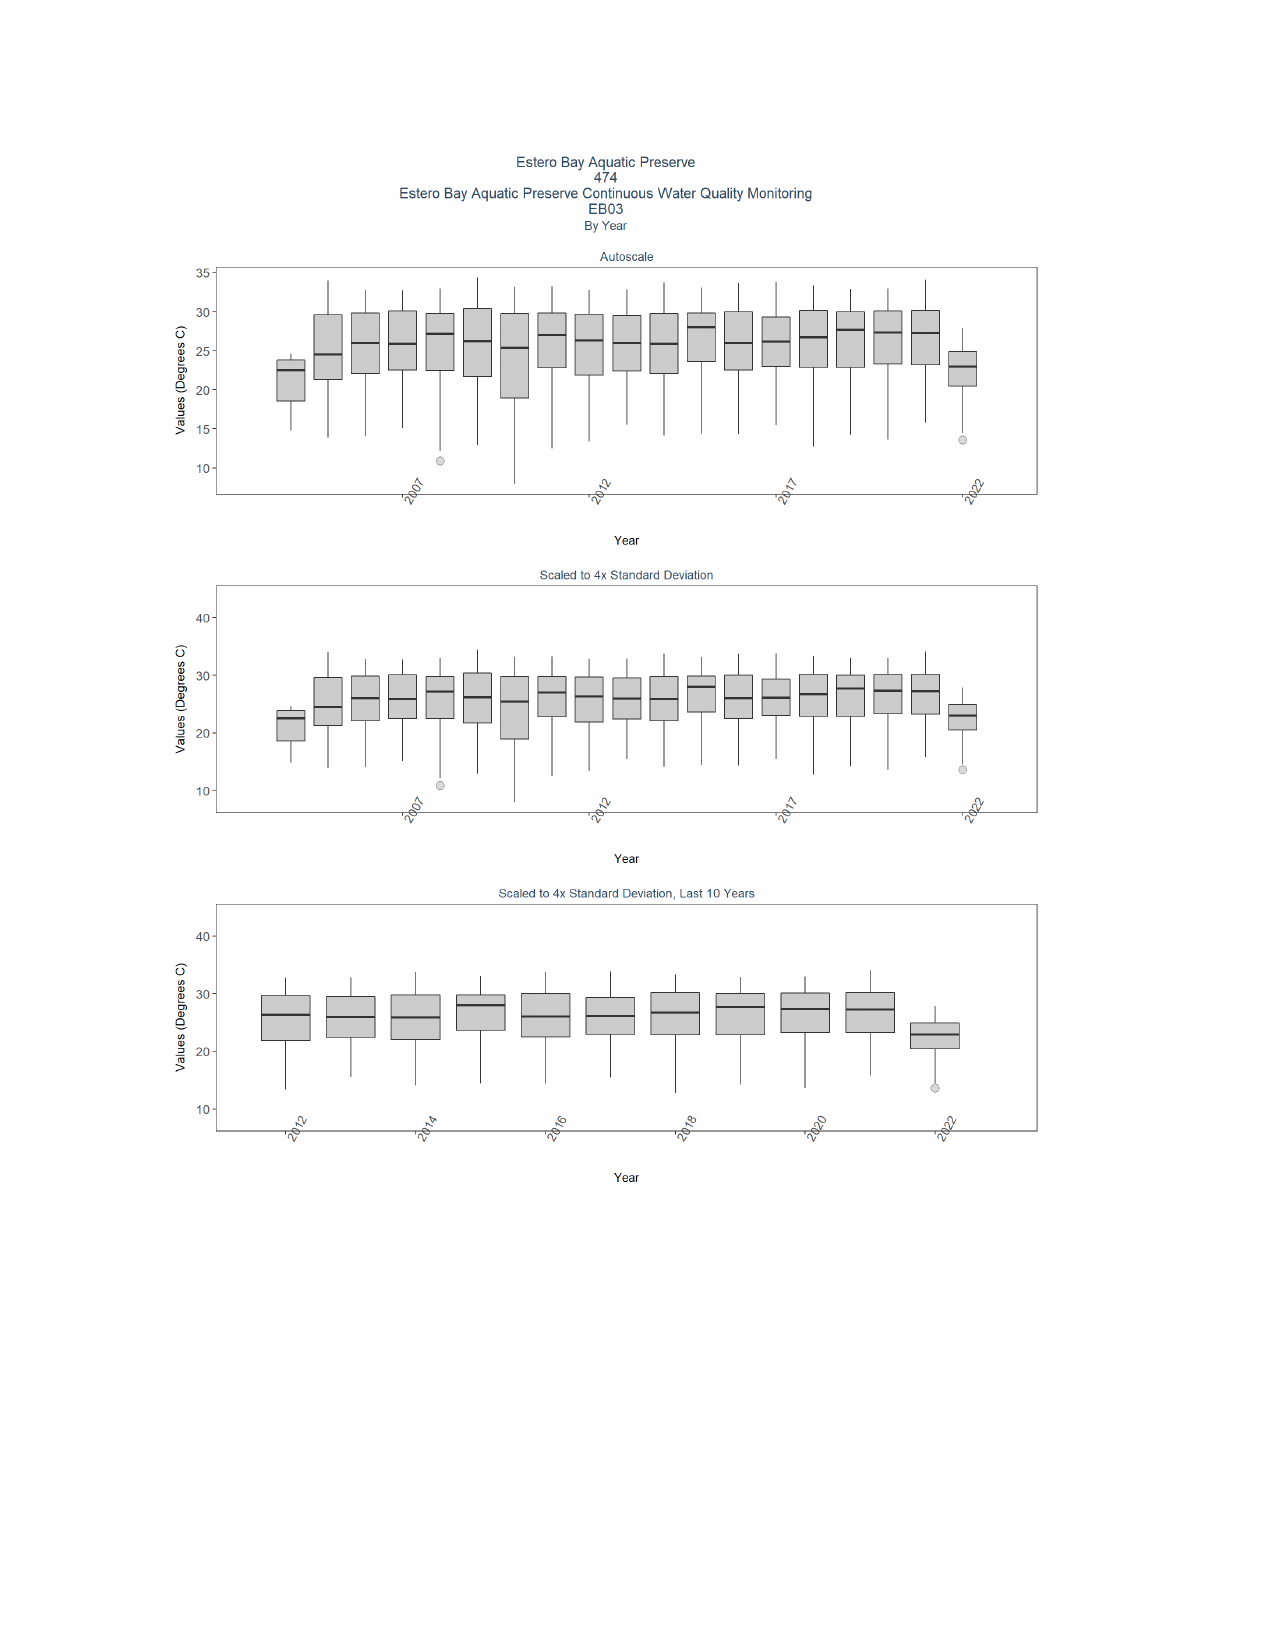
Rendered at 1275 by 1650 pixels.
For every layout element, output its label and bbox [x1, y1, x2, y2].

picture [168, 150, 1044, 1200]
